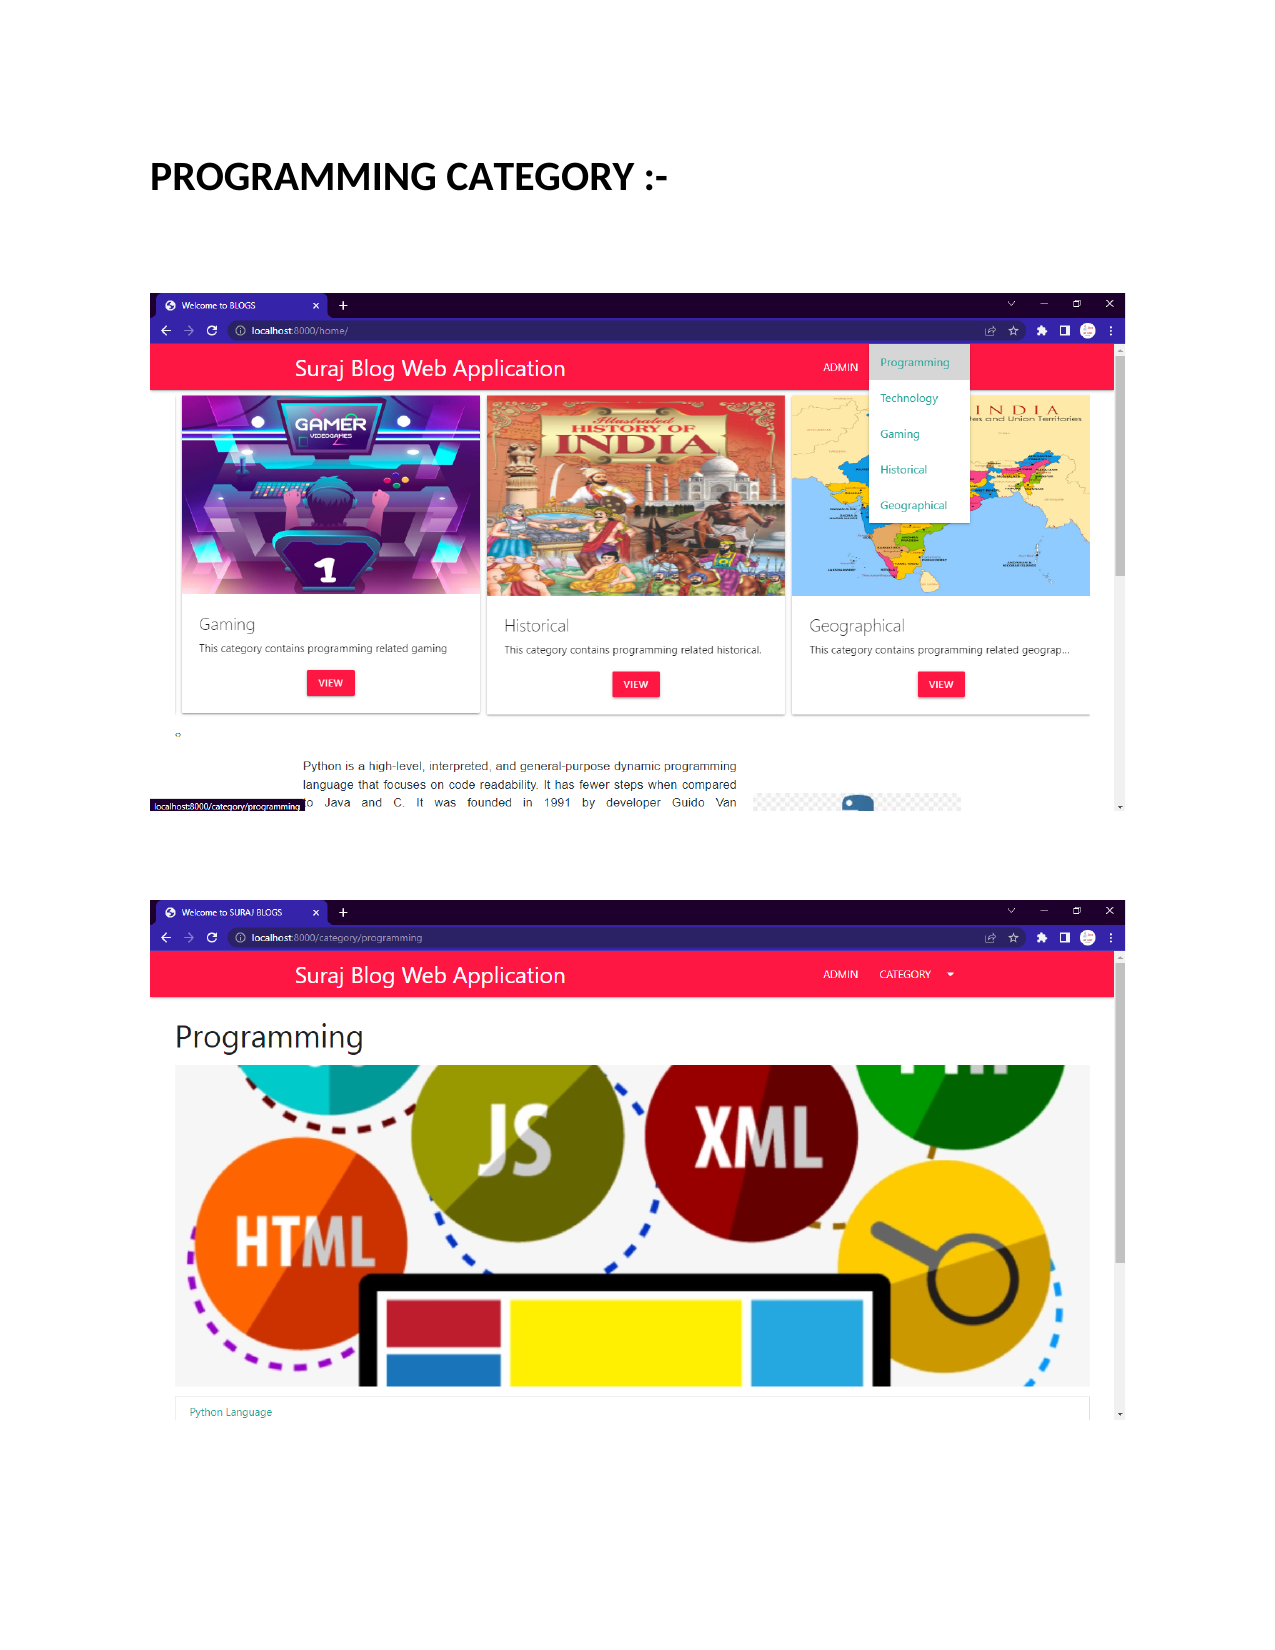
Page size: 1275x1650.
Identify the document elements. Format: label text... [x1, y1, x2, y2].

text PROGRAMMING CATEGORY :- [150, 150, 1125, 201]
picture [150, 293, 1125, 811]
picture [150, 900, 1125, 1420]
